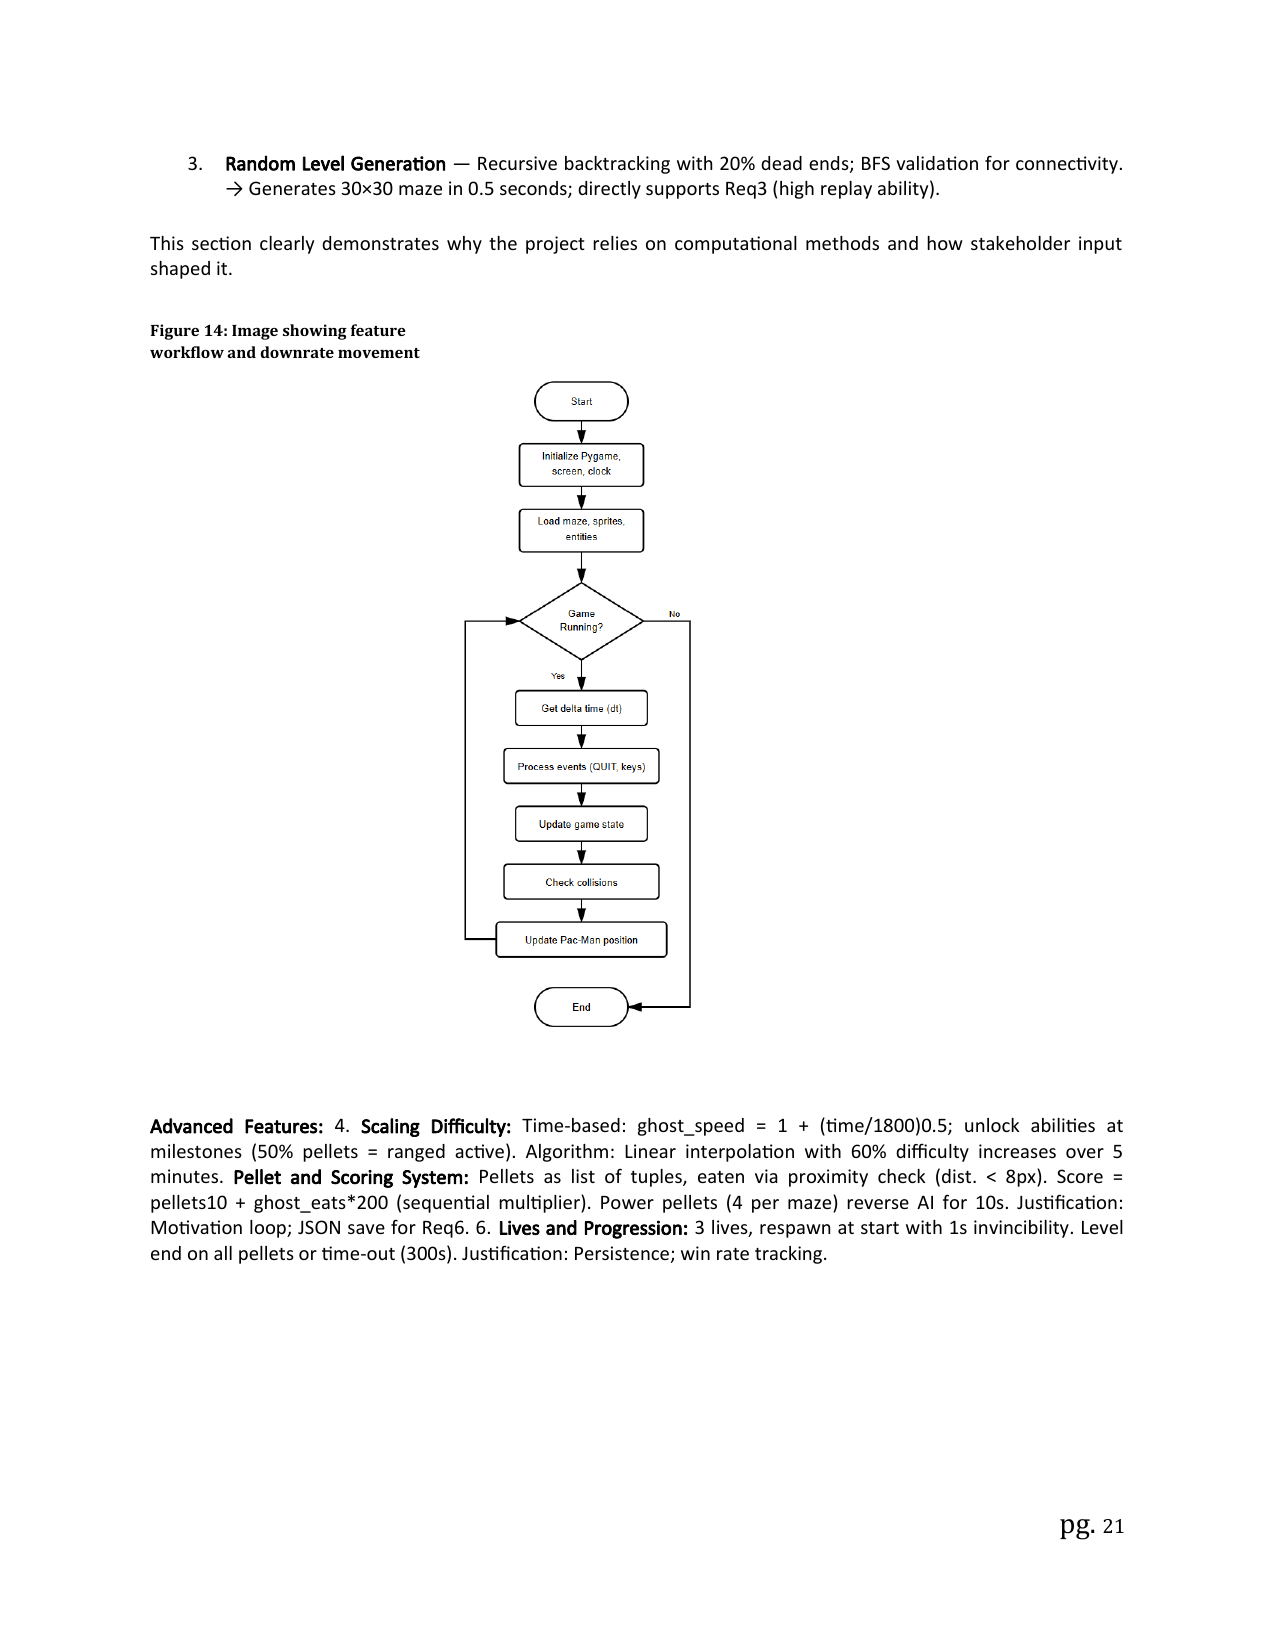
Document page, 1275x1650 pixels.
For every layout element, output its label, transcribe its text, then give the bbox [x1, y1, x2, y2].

picture [441, 374, 734, 1029]
text This section clearly demonstrates why the project relies on computational methods and how stakeholder input shaped it. [150, 230, 1125, 281]
list Random Level Generation — Recursive backtracking with 20% dead ends; BFS validation for connectivity. → Generates 30×30 maze in 0.5 seconds; directly supports Req3 (high replay ability). [187, 150, 1125, 201]
text Advanced Features: 4. Scaling Difficulty: Time-based: ghost_speed = 1 + (time/1800)0.5; unlock abilities at milestones (50% pellets = ranged active). Algorithm: Linear interpolation with 60% difficulty increases over 5 minutes. Pellet and Scoring System: Pellets as list of tuples, eaten via proximity check (dist. < 8px). Score = pellets10 + ghost_eats*200 (sequential multiplier). Power pellets (4 per maze) reverse AI for 10s. Justification: Motivation loop; JSON save for Req6. 6. Lives and Progression: 3 lives, respawn at start with 1s invincibility. Level end on all pellets or time-out (300s). Justification: Persistence; win rate tracking. [150, 1113, 1125, 1265]
